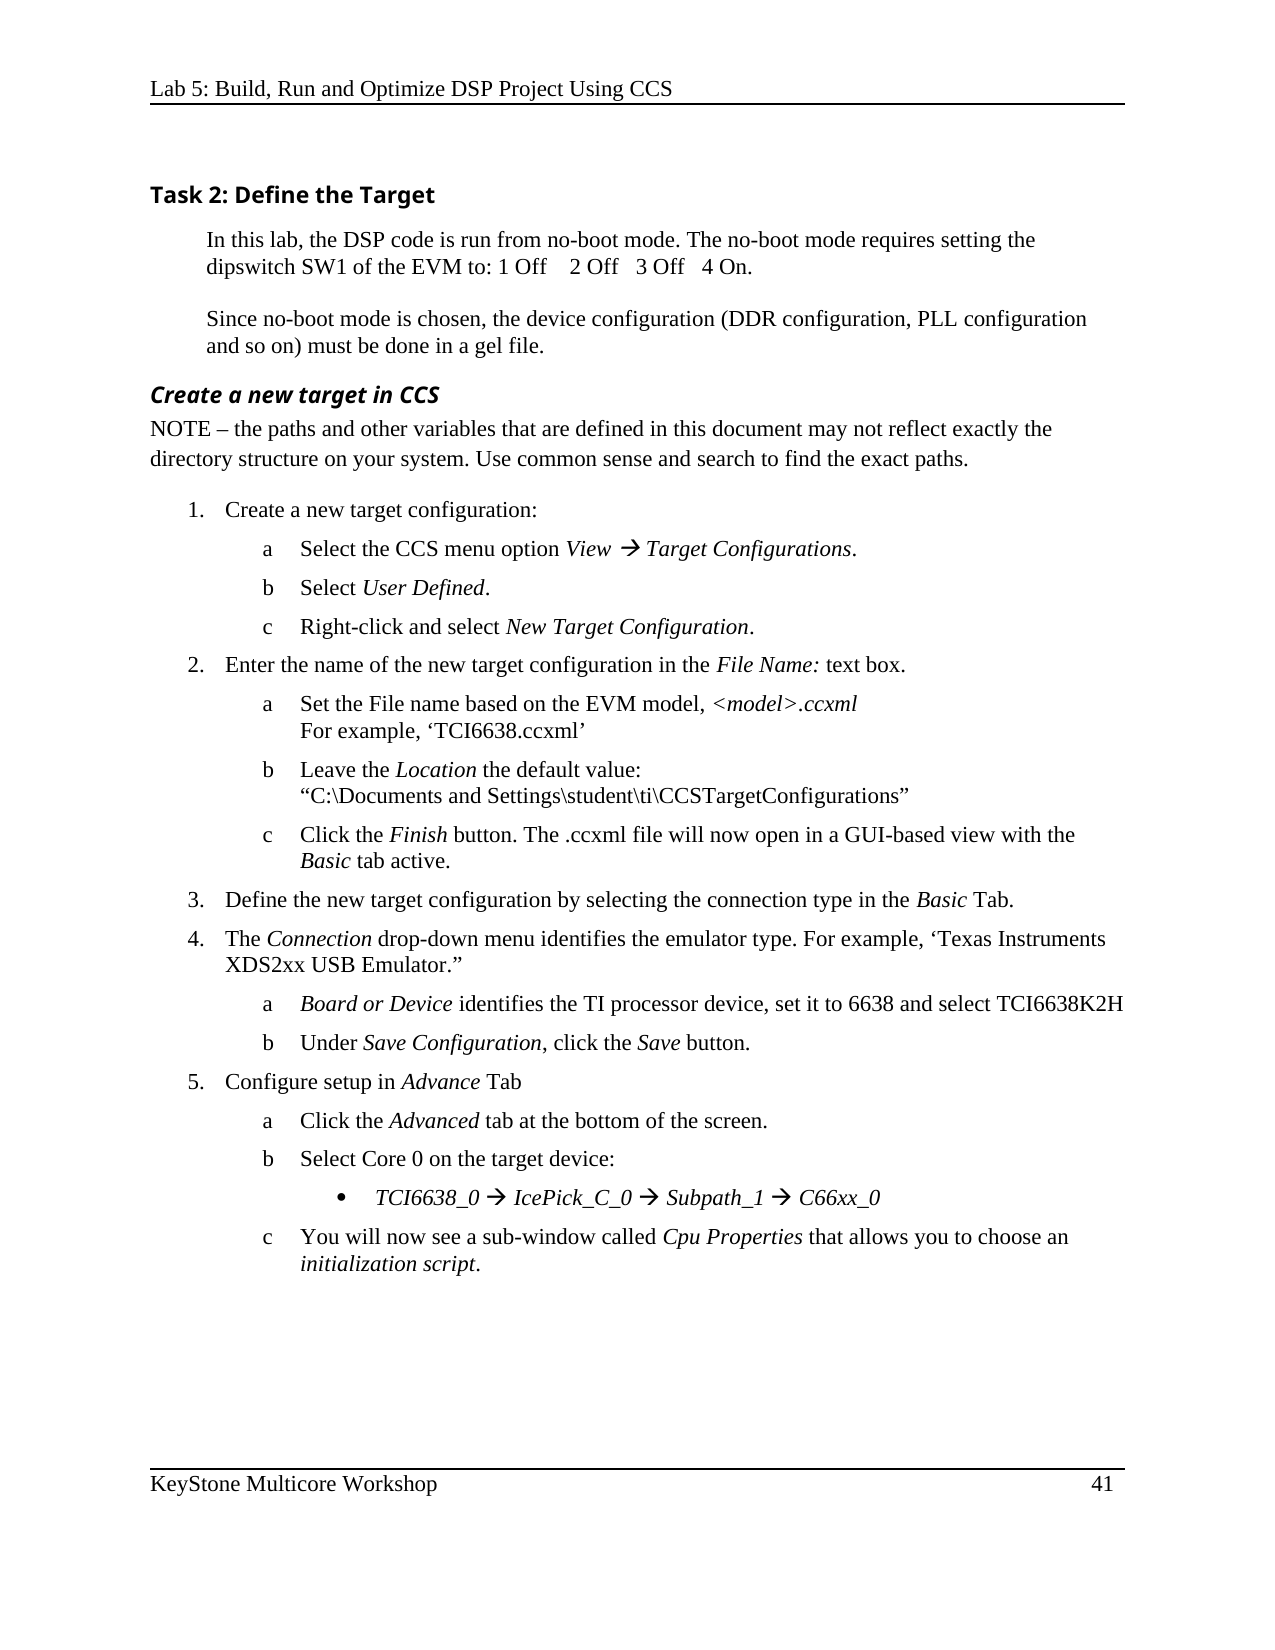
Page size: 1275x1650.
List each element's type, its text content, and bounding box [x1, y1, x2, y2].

list Select the CCS menu option View Target Configurations. [262, 535, 1125, 561]
text In this lab, the DSP code is run from no-boot mode. The no-boot mode requires setting the dipswitch SW1 of the EVM to: 1 Off 2 Off 3 Off 4 On. Since no-boot mode is chosen, the device configuration (DDR configuration, PLL configuration and so on) must be done in a gel file. [206, 226, 1125, 358]
list Set the File name based on the EVM model, <model>.ccxml For example, ‘TCI6638.ccxml’ [262, 690, 1125, 743]
list You will now see a sub-window called Cpu Properties that allows you to choose an initialization script. [262, 1223, 1125, 1276]
list Create a new target configuration: [187, 496, 1125, 522]
list TCI6638_0 IcePick_C_0 Subpath_1 C66xx_0 [337, 1184, 1125, 1211]
subtitle Task 2: Define the Target [150, 178, 1125, 210]
list Select User Defined. [262, 574, 1125, 600]
list Enter the name of the new target configuration in the File Name: text box. [187, 652, 1125, 678]
text NOTE – the paths and other variables that are defined in this document may not reflect exactly the directory structure on your system. Use common sense and search to find the exact paths. [150, 415, 1125, 471]
list Under Save Configuration, click the Save button. [262, 1029, 1125, 1055]
list Click the Advanced tab at the bottom of the screen. [262, 1107, 1125, 1133]
list Define the new target configuration by selecting the connection type in the Basic Tab. [187, 886, 1125, 912]
list Leave the Location the default value: “C:\Documents and Settings\student\ti\CCSTargetConfigurations” [262, 756, 1125, 808]
list Board or Device identifies the TI processor device, set it to 6638 and select TCI6638K2H [262, 990, 1125, 1016]
list Select Core 0 on the target device: [262, 1146, 1125, 1172]
subtitle Create a new target in CCS [150, 379, 1125, 410]
list The Connection drop-down menu identifies the emulator type. For example, ‘Texas Instruments XDS2xx USB Emulator.” [187, 925, 1125, 978]
list Right-click and select New Target Configuration. [262, 613, 1125, 639]
list Click the Finish button. The .ccxml file will now open in a GUI-based view with the Basic tab active. [262, 821, 1125, 873]
list Configure setup in Advance Tab [187, 1068, 1125, 1094]
